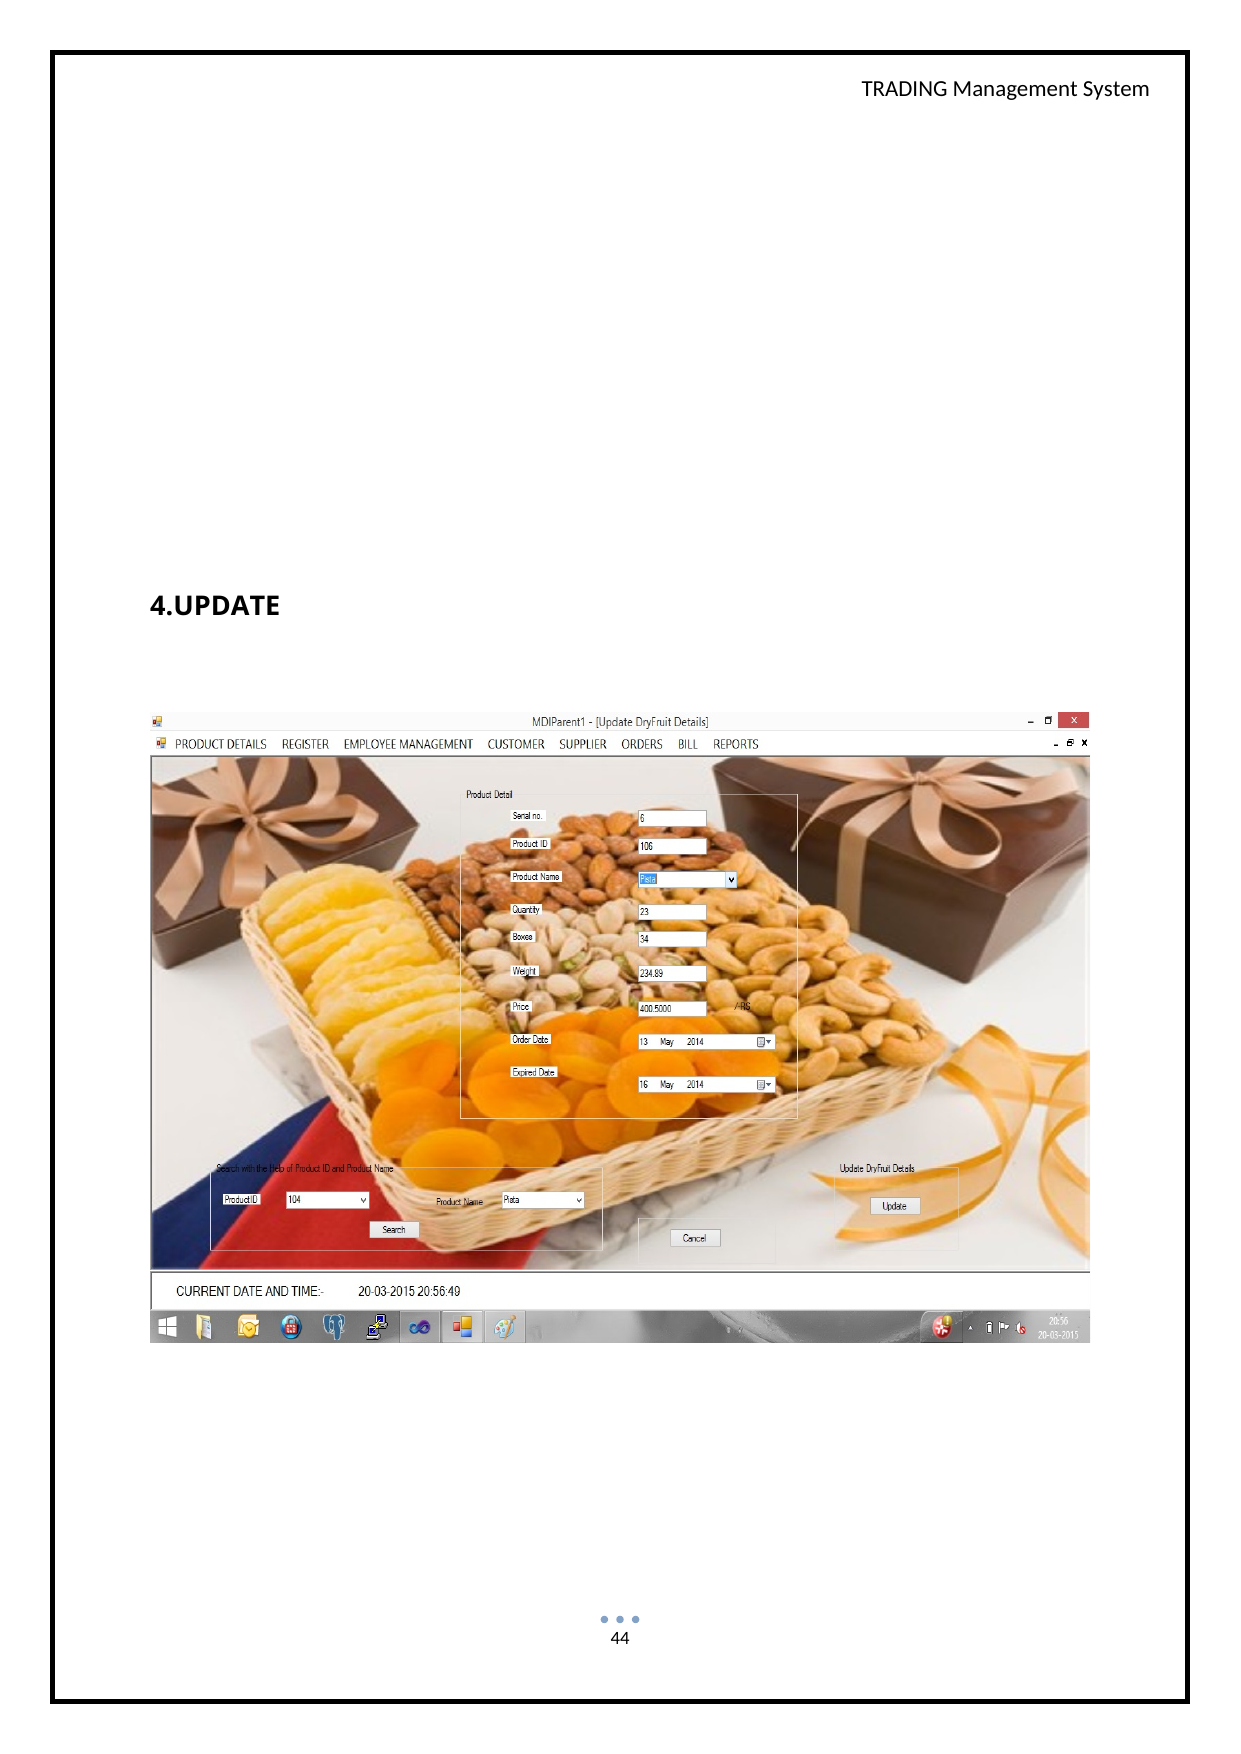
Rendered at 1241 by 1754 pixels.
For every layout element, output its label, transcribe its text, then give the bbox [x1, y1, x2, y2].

picture [150, 712, 1091, 1343]
text 4.UPDATE [150, 586, 1090, 623]
